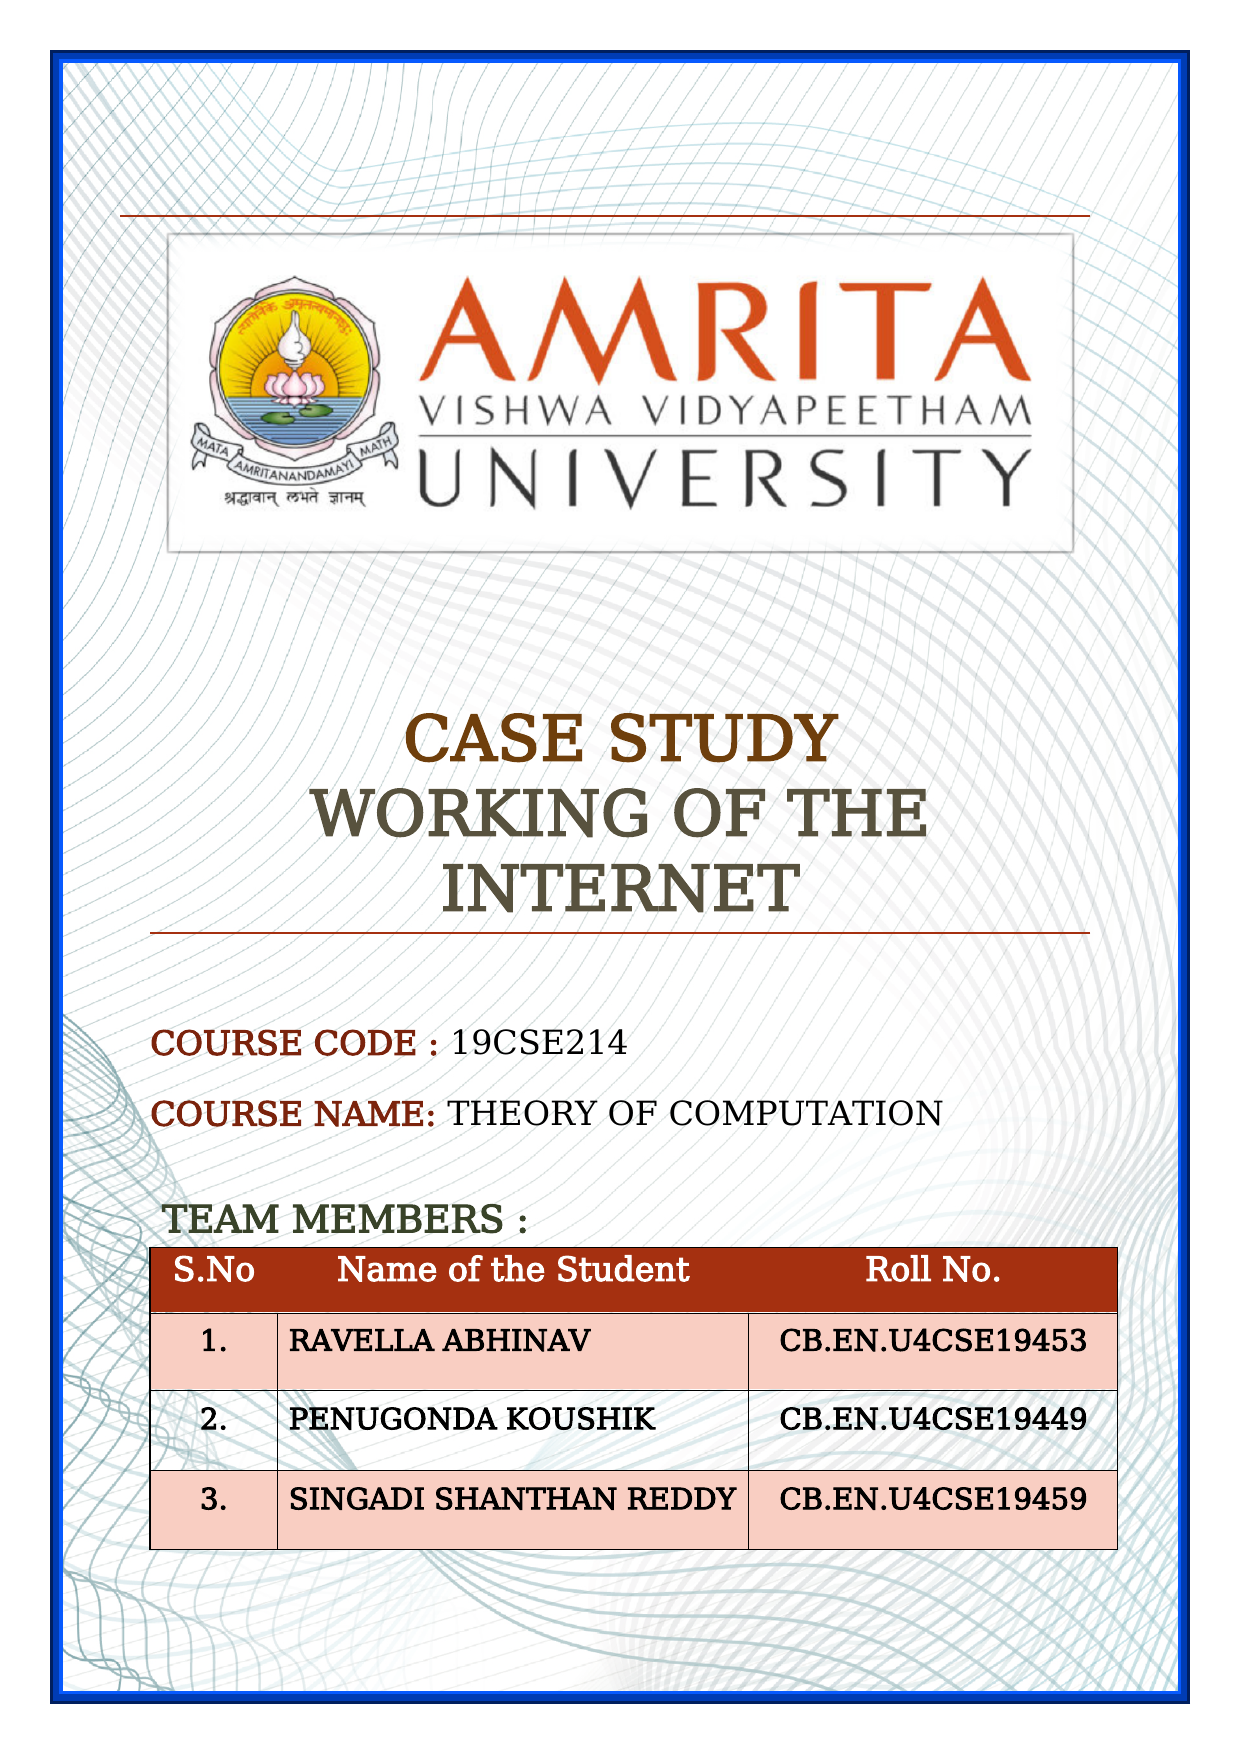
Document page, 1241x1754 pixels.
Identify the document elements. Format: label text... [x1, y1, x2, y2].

subtitle COURSE CODE : 19CSE214 [150, 1022, 1090, 1062]
table_header Name of the Student [277, 1248, 749, 1312]
picture [63, 63, 1178, 1691]
title CASE STUDY [150, 698, 1090, 773]
table_cell CB.EN.U4CSE19449 [749, 1391, 1117, 1469]
subtitle TEAM MEMBERS : [150, 1195, 1090, 1240]
table_cell 1. [151, 1314, 277, 1389]
subtitle COURSE NAME: THEORY OF COMPUTATION [150, 1092, 1090, 1132]
table_cell 3. [151, 1471, 277, 1549]
title WORKING OF THE INTERNET [150, 773, 1090, 932]
table_header Roll No. [749, 1248, 1117, 1312]
table_cell RAVELLA ABHINAV [278, 1314, 748, 1389]
table_cell 2. [151, 1391, 277, 1469]
table_cell CB.EN.U4CSE19453 [749, 1314, 1117, 1389]
table_header S.No [151, 1248, 277, 1312]
table_cell PENUGONDA KOUSHIK [278, 1391, 748, 1469]
table_cell SINGADI SHANTHAN REDDY [278, 1471, 748, 1549]
table_cell CB.EN.U4CSE19459 [749, 1471, 1117, 1549]
